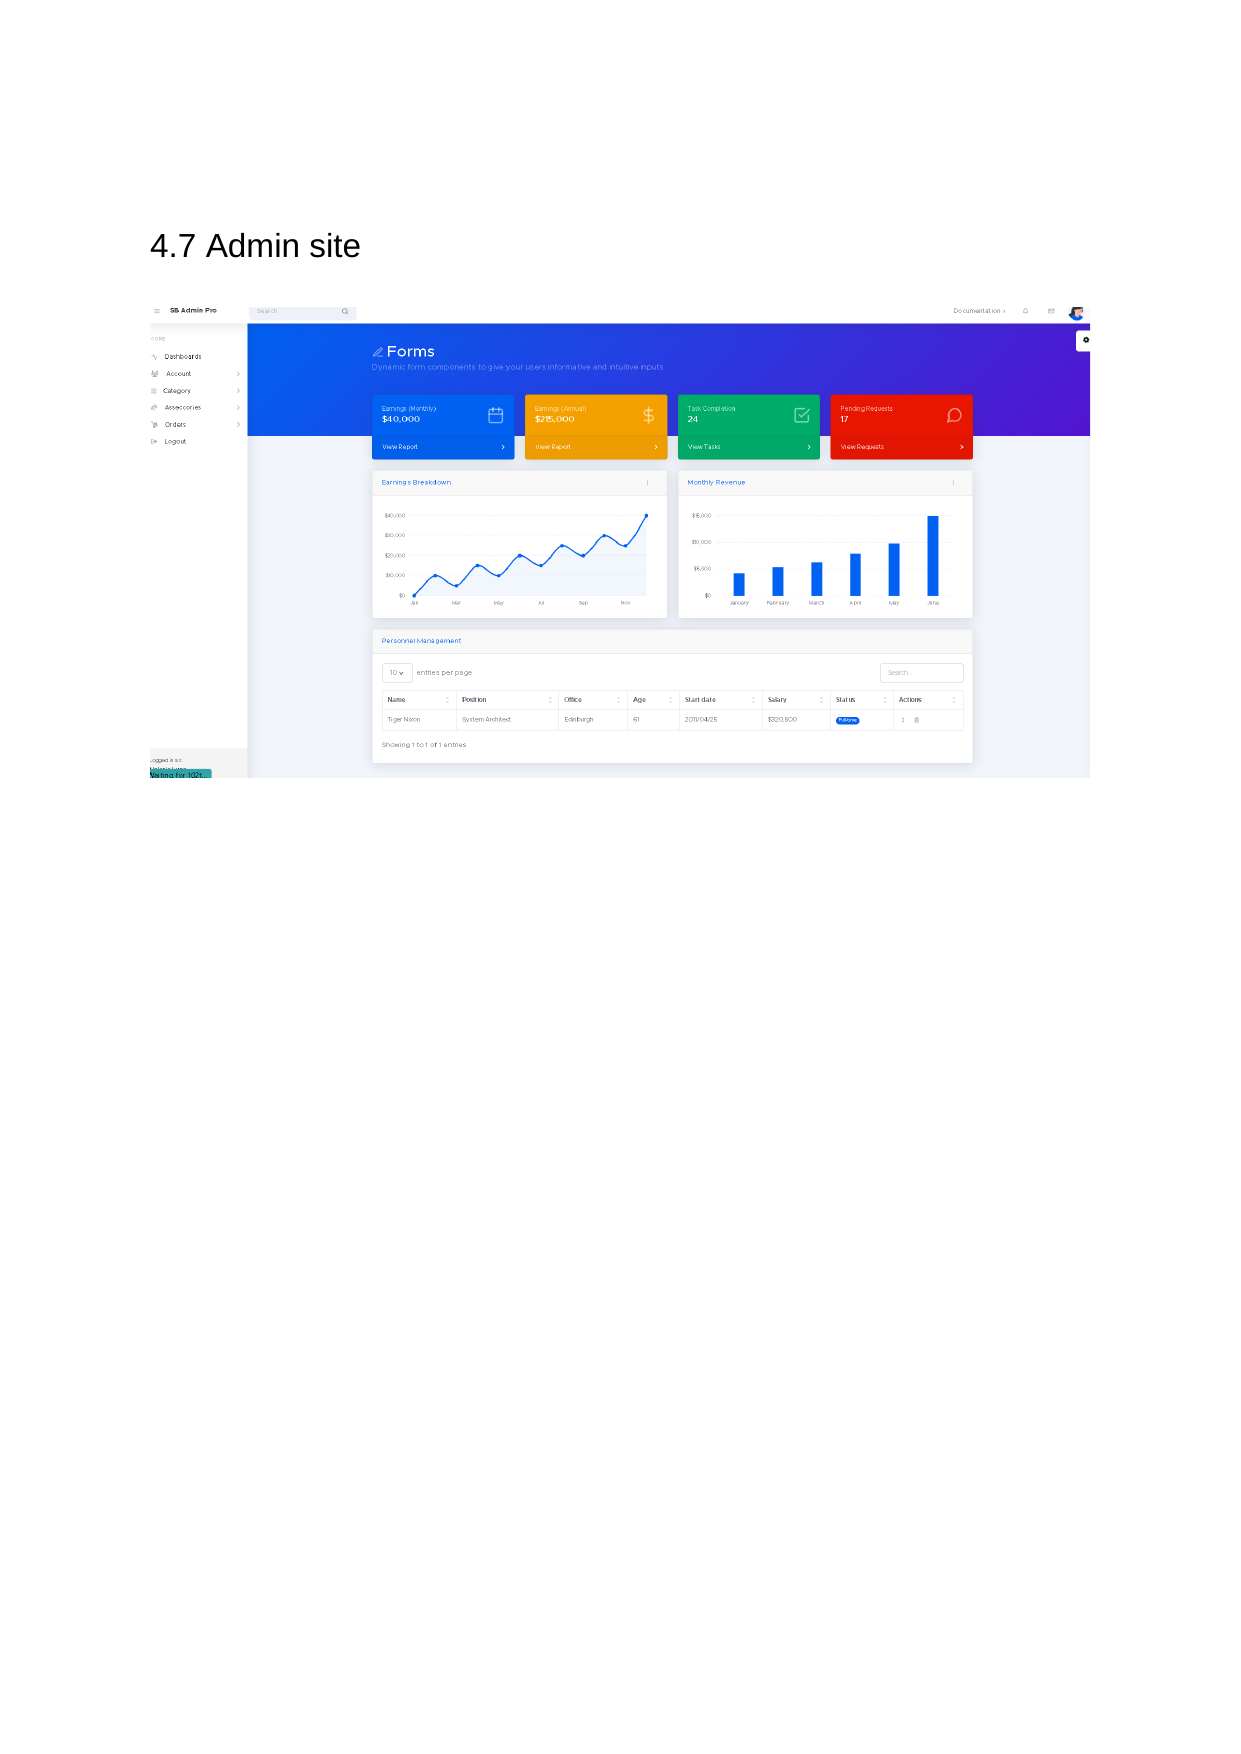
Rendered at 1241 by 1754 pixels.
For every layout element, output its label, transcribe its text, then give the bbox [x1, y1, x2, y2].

subtitle 4.7 Admin site [150, 226, 1090, 264]
picture [150, 307, 1091, 778]
